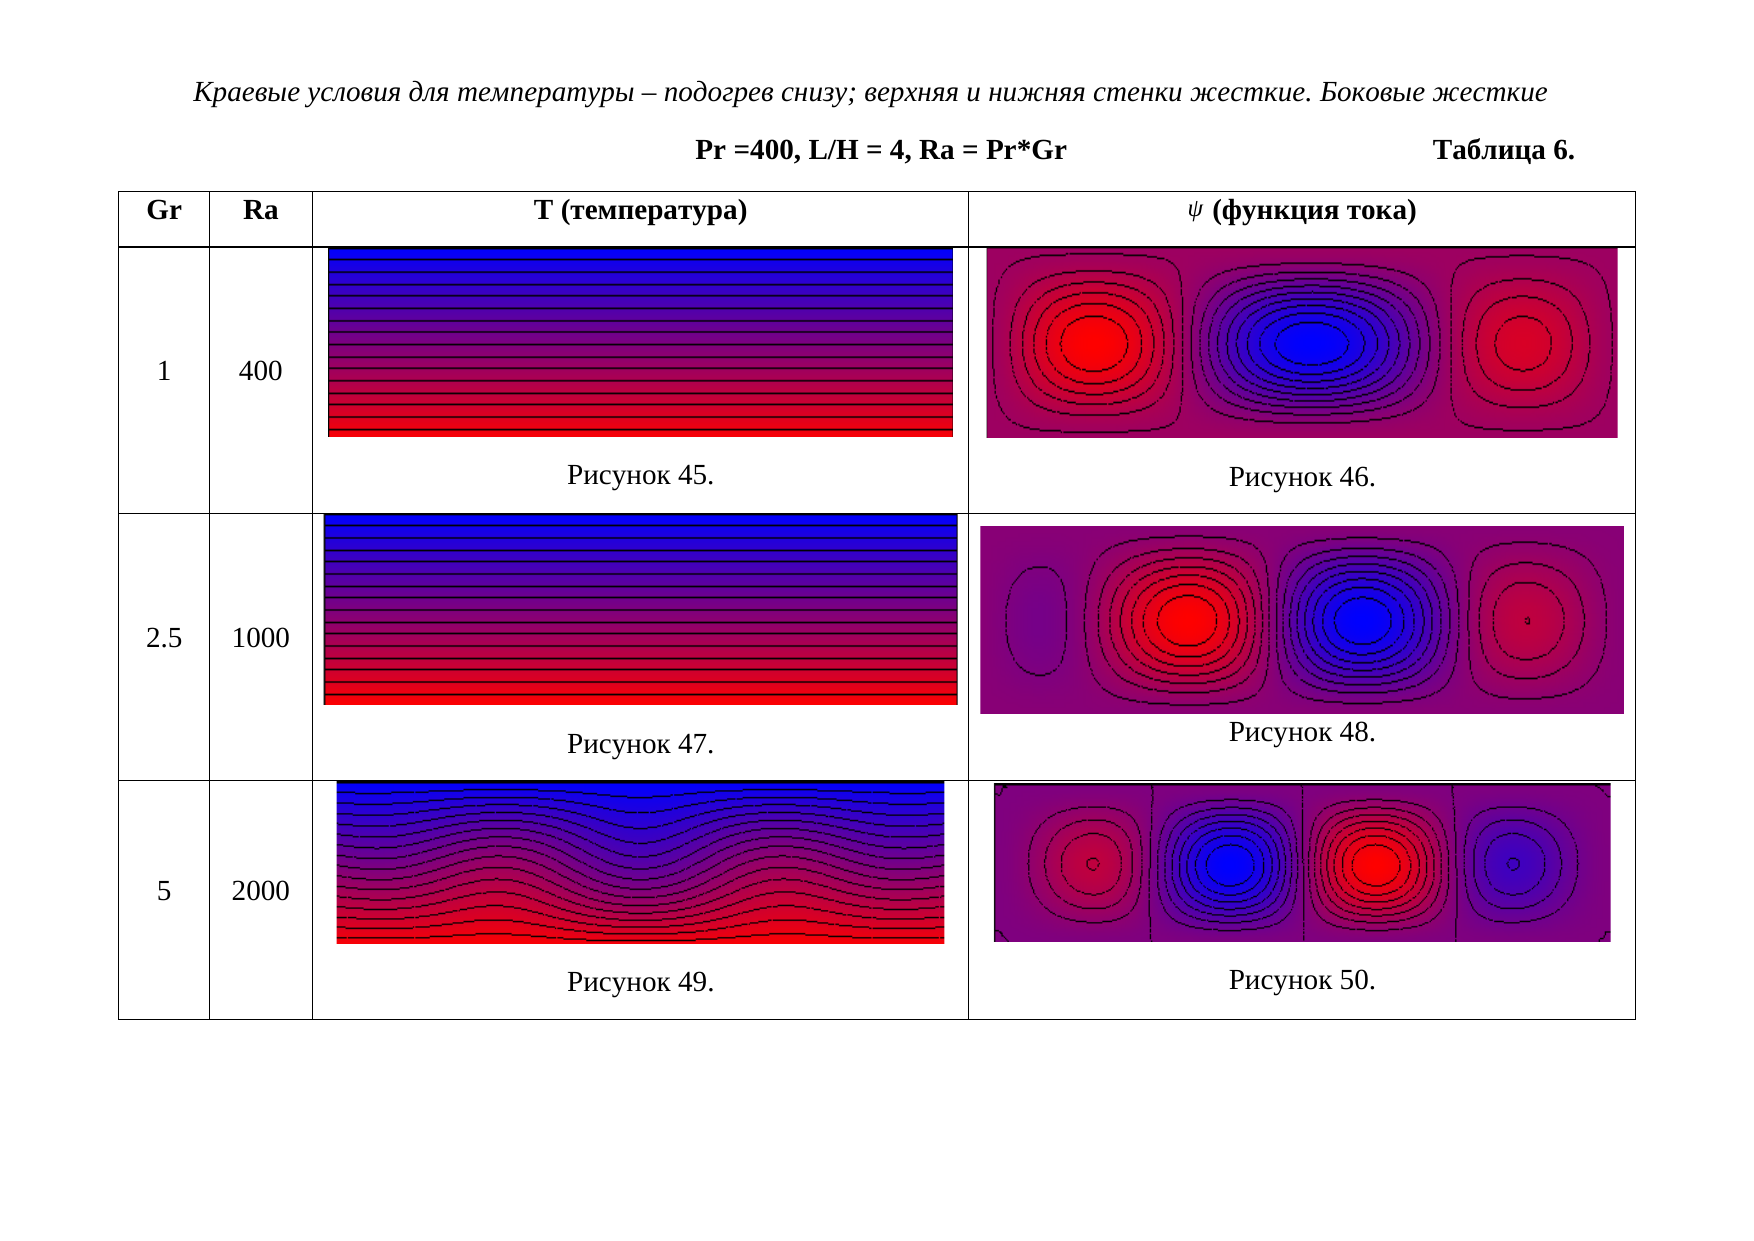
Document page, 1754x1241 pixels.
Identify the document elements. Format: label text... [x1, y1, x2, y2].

picture [993, 783, 1611, 942]
table_cell Рисунок 45. [313, 248, 968, 513]
text Краевые условия для температуры – подогрев снизу; верхняя и нижняя стенки жесткие. Боковые жесткие [119, 74, 1636, 107]
table_cell 5 [119, 781, 209, 1019]
table_cell Рисунок 48. [969, 514, 1635, 780]
picture [328, 248, 953, 437]
table_header Ra [210, 192, 312, 246]
table_cell 2000 [210, 781, 312, 1019]
picture [980, 526, 1624, 714]
table_cell 1 [119, 248, 209, 513]
table_cell Рисунок 49. [313, 781, 968, 1019]
table_header T (температура) [313, 192, 968, 246]
table_cell 1000 [210, 514, 312, 780]
table_header (функция тока) [969, 192, 1635, 246]
table_header Gr [119, 192, 209, 246]
table_cell Рисунок 46. [969, 248, 1635, 513]
picture [986, 247, 1618, 438]
table_cell 400 [210, 248, 312, 513]
picture [336, 781, 945, 944]
table_cell 2.5 [119, 514, 209, 780]
table_cell Рисунок 50. [969, 781, 1635, 1019]
table_cell Рисунок 47. [313, 514, 968, 780]
picture [323, 514, 958, 705]
list Pr =400, L/H = 4, Ra = Pr*Gr Таблица 6. [118, 132, 1636, 166]
